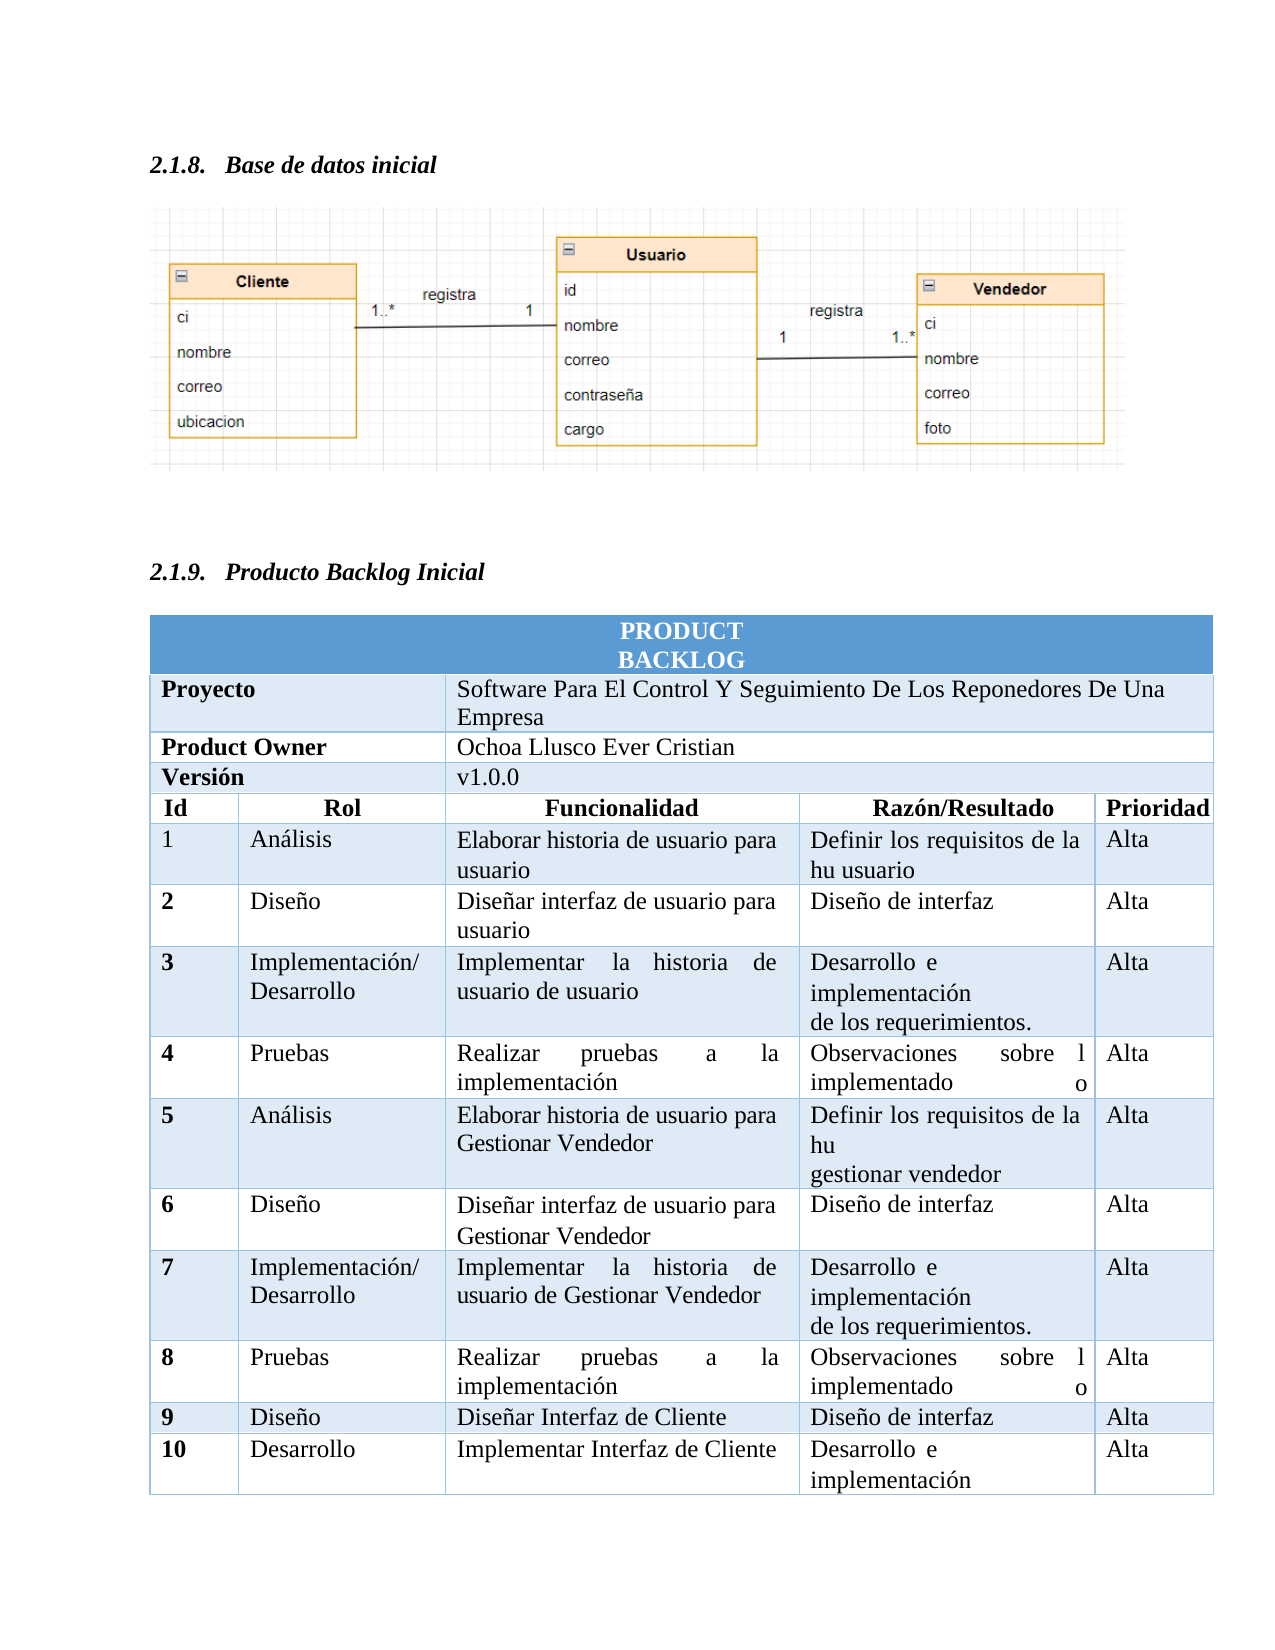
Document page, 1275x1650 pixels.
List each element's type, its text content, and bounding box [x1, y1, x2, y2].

table_cell Alta [1096, 1341, 1213, 1402]
table_cell 10 [151, 1434, 238, 1494]
table_cell Alta [1096, 1037, 1213, 1098]
table_cell Elaborar historia de usuario para usuario [446, 824, 799, 884]
table_cell v1.0.0 [446, 763, 1213, 792]
table_cell Product Owner [151, 733, 445, 762]
table_cell Definir los requisitos de la hu usuario [800, 824, 1094, 884]
table_cell Id [151, 794, 238, 823]
table_header PRODUCT BACKLOG [150, 615, 1213, 674]
table_cell Alta [1096, 824, 1213, 884]
table_cell Desarrollo [239, 1434, 445, 1494]
table_cell Diseñar interfaz de usuario para usuario [446, 885, 799, 946]
table_cell Versión [151, 763, 445, 792]
table_cell Diseñar Interfaz de Cliente [446, 1403, 799, 1432]
table_cell Diseño de interfaz [800, 885, 1094, 946]
table_cell Realizar pruebas a la implementación [446, 1037, 799, 1098]
table_cell Realizar pruebas a la implementación [446, 1341, 799, 1402]
table_cell sobre [979, 1037, 1075, 1098]
table_cell Alta [1096, 885, 1213, 946]
table_cell 9 [151, 1403, 238, 1432]
table_cell 2 [151, 885, 238, 946]
table_cell 5 [151, 1099, 238, 1188]
table_cell Funcionalidad [446, 794, 799, 823]
table_cell Análisis [239, 824, 445, 884]
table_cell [800, 1434, 1094, 1494]
table_cell Diseño [239, 1189, 445, 1249]
table_cell lo [1075, 1037, 1094, 1098]
table_cell Desarrollo e implementación de los requerimientos. [800, 947, 1094, 1036]
table_cell Diseño de interfaz [800, 1403, 1094, 1432]
table_cell Rol [239, 794, 445, 823]
table_cell Alta [1096, 1099, 1213, 1188]
table_cell Ochoa Llusco Ever Cristian [446, 733, 1213, 762]
table_cell Pruebas [239, 1341, 445, 1402]
table_cell Diseño [239, 885, 445, 946]
table_cell Desarrollo e implementación de los requerimientos. [800, 1251, 1094, 1340]
table_cell 3 [151, 947, 238, 1036]
table_cell 4 [151, 1037, 238, 1098]
table_cell Alta [1096, 1189, 1213, 1249]
table_cell Prioridad [1096, 794, 1213, 823]
table_cell Pruebas [239, 1037, 445, 1098]
table_cell Diseñar interfaz de usuario para Gestionar Vendedor [446, 1189, 799, 1249]
picture [150, 207, 1125, 471]
table_cell 7 [151, 1251, 238, 1340]
table_cell Diseño [239, 1403, 445, 1432]
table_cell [446, 1434, 799, 1494]
table_cell 8 [151, 1341, 238, 1402]
table_cell Diseño de interfaz [800, 1189, 1094, 1249]
subtitle Base de datos inicial [150, 150, 1125, 179]
table_cell Observaciones implementado [800, 1341, 979, 1402]
table_cell Razón/Resultado [800, 794, 1094, 823]
table_cell Implementar la historia de usuario de usuario [446, 947, 799, 1036]
table_cell Implementar la historia de usuario de Gestionar Vendedor [446, 1251, 799, 1340]
table_cell Implementación/ Desarrollo [239, 947, 445, 1036]
table_cell Proyecto [151, 675, 445, 731]
table_cell Alta [1096, 1434, 1213, 1494]
table_cell Alta [1096, 1251, 1213, 1340]
subtitle Producto Backlog Inicial [150, 557, 1125, 586]
table_cell 6 [151, 1189, 238, 1249]
table_cell Definir los requisitos de la hu gestionar vendedor [800, 1099, 1094, 1188]
table_cell Implementación/ Desarrollo [239, 1251, 445, 1340]
table_cell Alta [1096, 947, 1213, 1036]
table_cell Elaborar historia de usuario para Gestionar Vendedor [446, 1099, 799, 1188]
table_cell Alta [1096, 1403, 1213, 1432]
table_cell Software Para El Control Y Seguimiento De Los Reponedores De Una Empresa [446, 675, 1213, 731]
table_cell Análisis [239, 1099, 445, 1188]
table_cell sobre [979, 1341, 1075, 1402]
table_cell 1 [151, 824, 238, 884]
table_cell Observaciones implementado [800, 1037, 979, 1098]
table_cell lo [1075, 1341, 1094, 1402]
